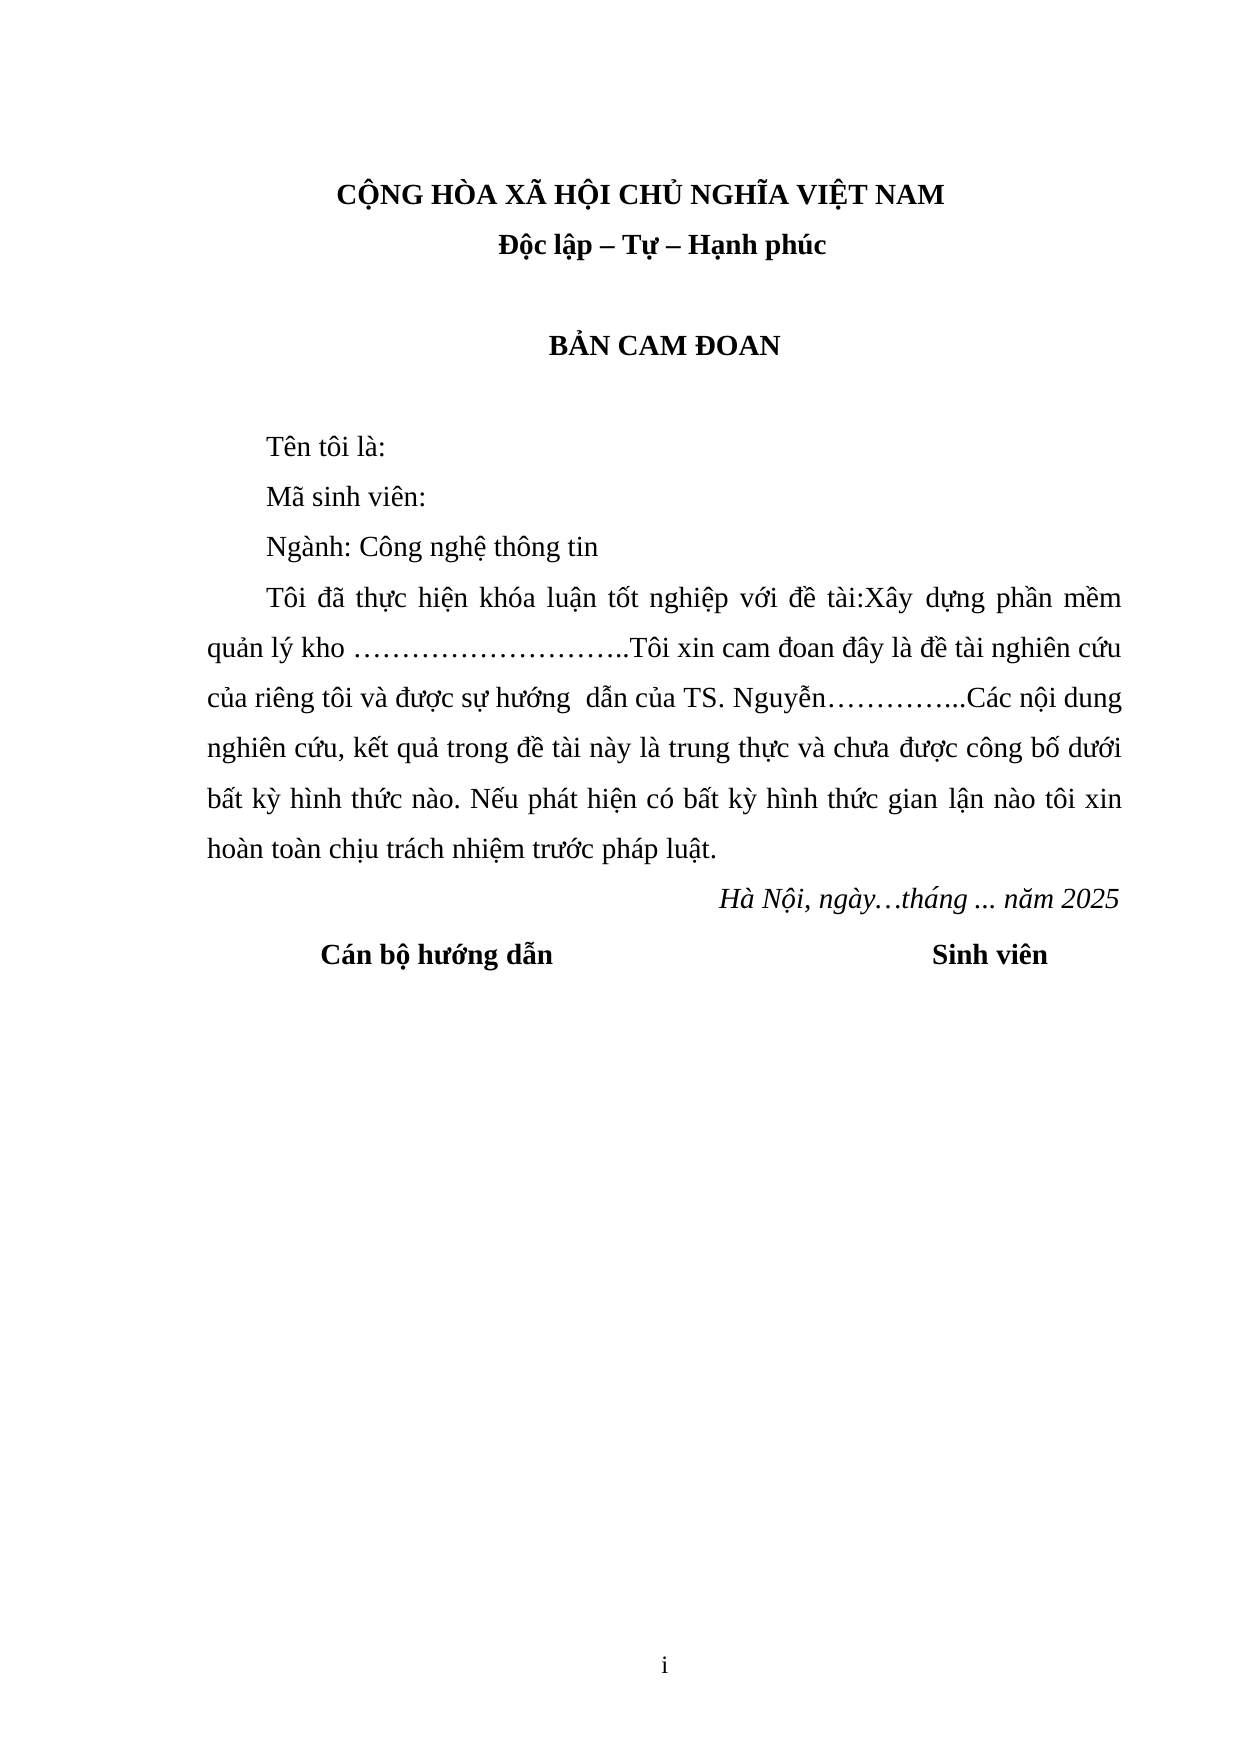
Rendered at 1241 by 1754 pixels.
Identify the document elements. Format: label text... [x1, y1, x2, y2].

text CỘNG HÒA XÃ HỘI CHỦ NGHĨA VIỆT NAM [250, 177, 1030, 211]
text Mã sinh viên: [207, 479, 1122, 513]
subtitle Cán bộ hướng dẫn Sinh viên [246, 937, 1122, 971]
text Ngành: Công nghệ thông tin [207, 529, 1122, 563]
subtitle Độc lập – Tự – Hạnh phúc [207, 227, 1122, 261]
text Hà Nội, ngày…tháng ... năm 2025 [207, 882, 1122, 919]
text Tên tôi là: [207, 429, 1122, 462]
text Tôi đã thực hiện khóa luận tốt nghiệp với đề tài:Xây dựng phần mềm quản lý kho ………………………..Tôi xin cam đoan đây là đề tài nghiên cứu của riêng tôi và được sự hướng dẫn của TS. Nguyễn…………...Các nội dung nghiên cứu, kết quả trong đề tài này là trung thực và chưa được công bố dưới bất kỳ hình thức nào. Nếu phát hiện có bất kỳ hình thức gian lận nào tôi xin hoàn toàn chịu trách nhiệm trước pháp luật. [207, 580, 1122, 865]
subtitle BẢN CAM ĐOAN [207, 328, 1122, 362]
